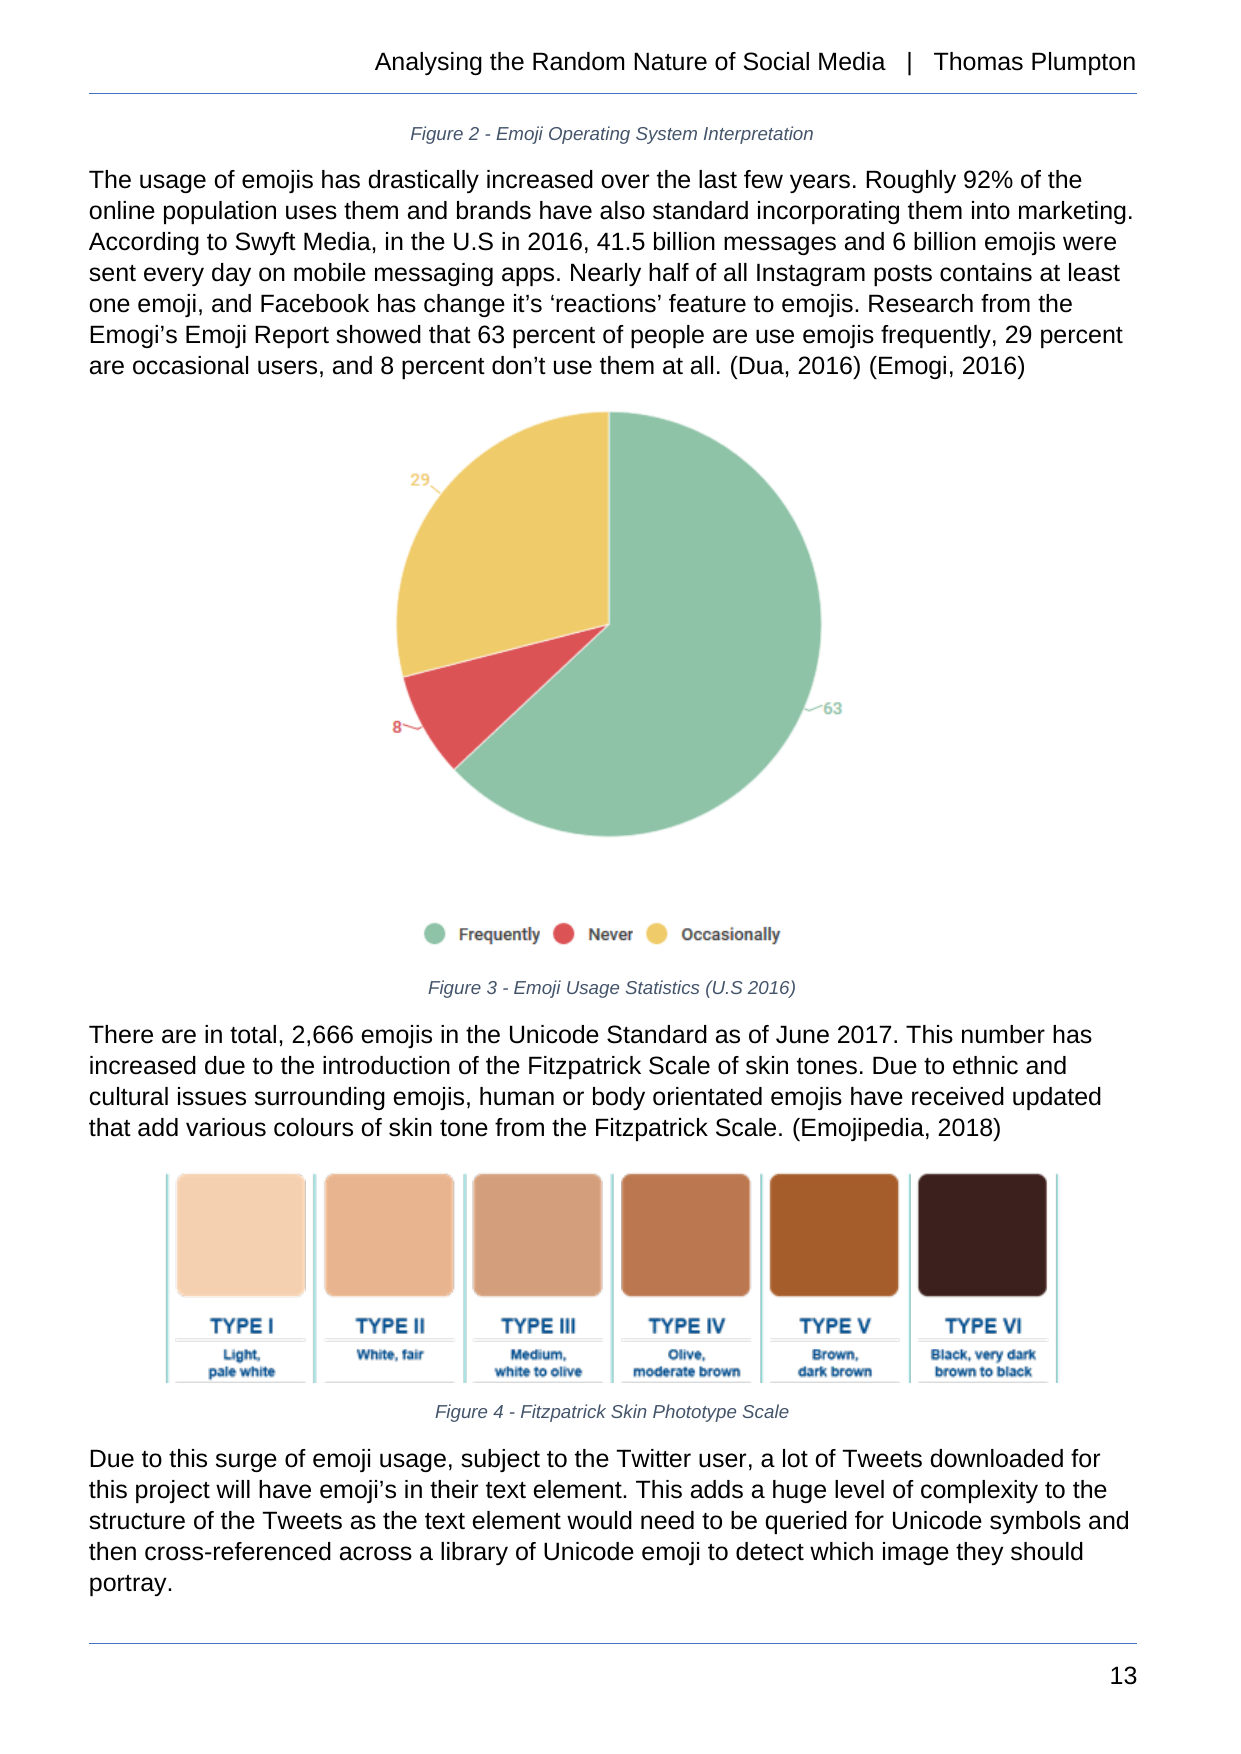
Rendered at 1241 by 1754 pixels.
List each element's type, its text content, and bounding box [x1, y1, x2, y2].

picture [132, 1160, 1094, 1383]
text There are in total, 2,666 emojis in the Unicode Standard as of June 2017. This number has increased due to the introduction of the Fitzpatrick Scale of skin tones. Due to ethnic and cultural issues surrounding emojis, human or body orientated emojis have received updated that add various colours of skin tone from the Fitzpatrick Scale. [89, 1019, 1137, 1141]
picture [363, 398, 863, 959]
text The usage of emojis has drastically increased over the last few years. Roughly 92% of the online population uses them and brands have also standard incorporating them into marketing. According to Swyft Media, in the U.S in 2016, 41.5 billion messages and 6 billion emojis were sent every day on mobile messaging apps. Nearly half of all Instagram posts contains at least one emoji, and Facebook has change it’s ‘reactions’ feature to emojis. Research from the Emogi’s Emoji Report showed that 63 percent of people are use emojis frequently, 29 percent are occasional users, and 8 percent don’t use them at all. [89, 165, 1137, 380]
text Due to this surge of emoji usage, subject to the Twitter user, a lot of Tweets downloaded for this project will have emoji’s in their text element. This adds a huge level of complexity to the structure of the Tweets as the text element would need to be queried for Unicode symbols and then cross-referenced across a library of Unicode emoji to detect which image they should portray. [89, 1444, 1137, 1597]
